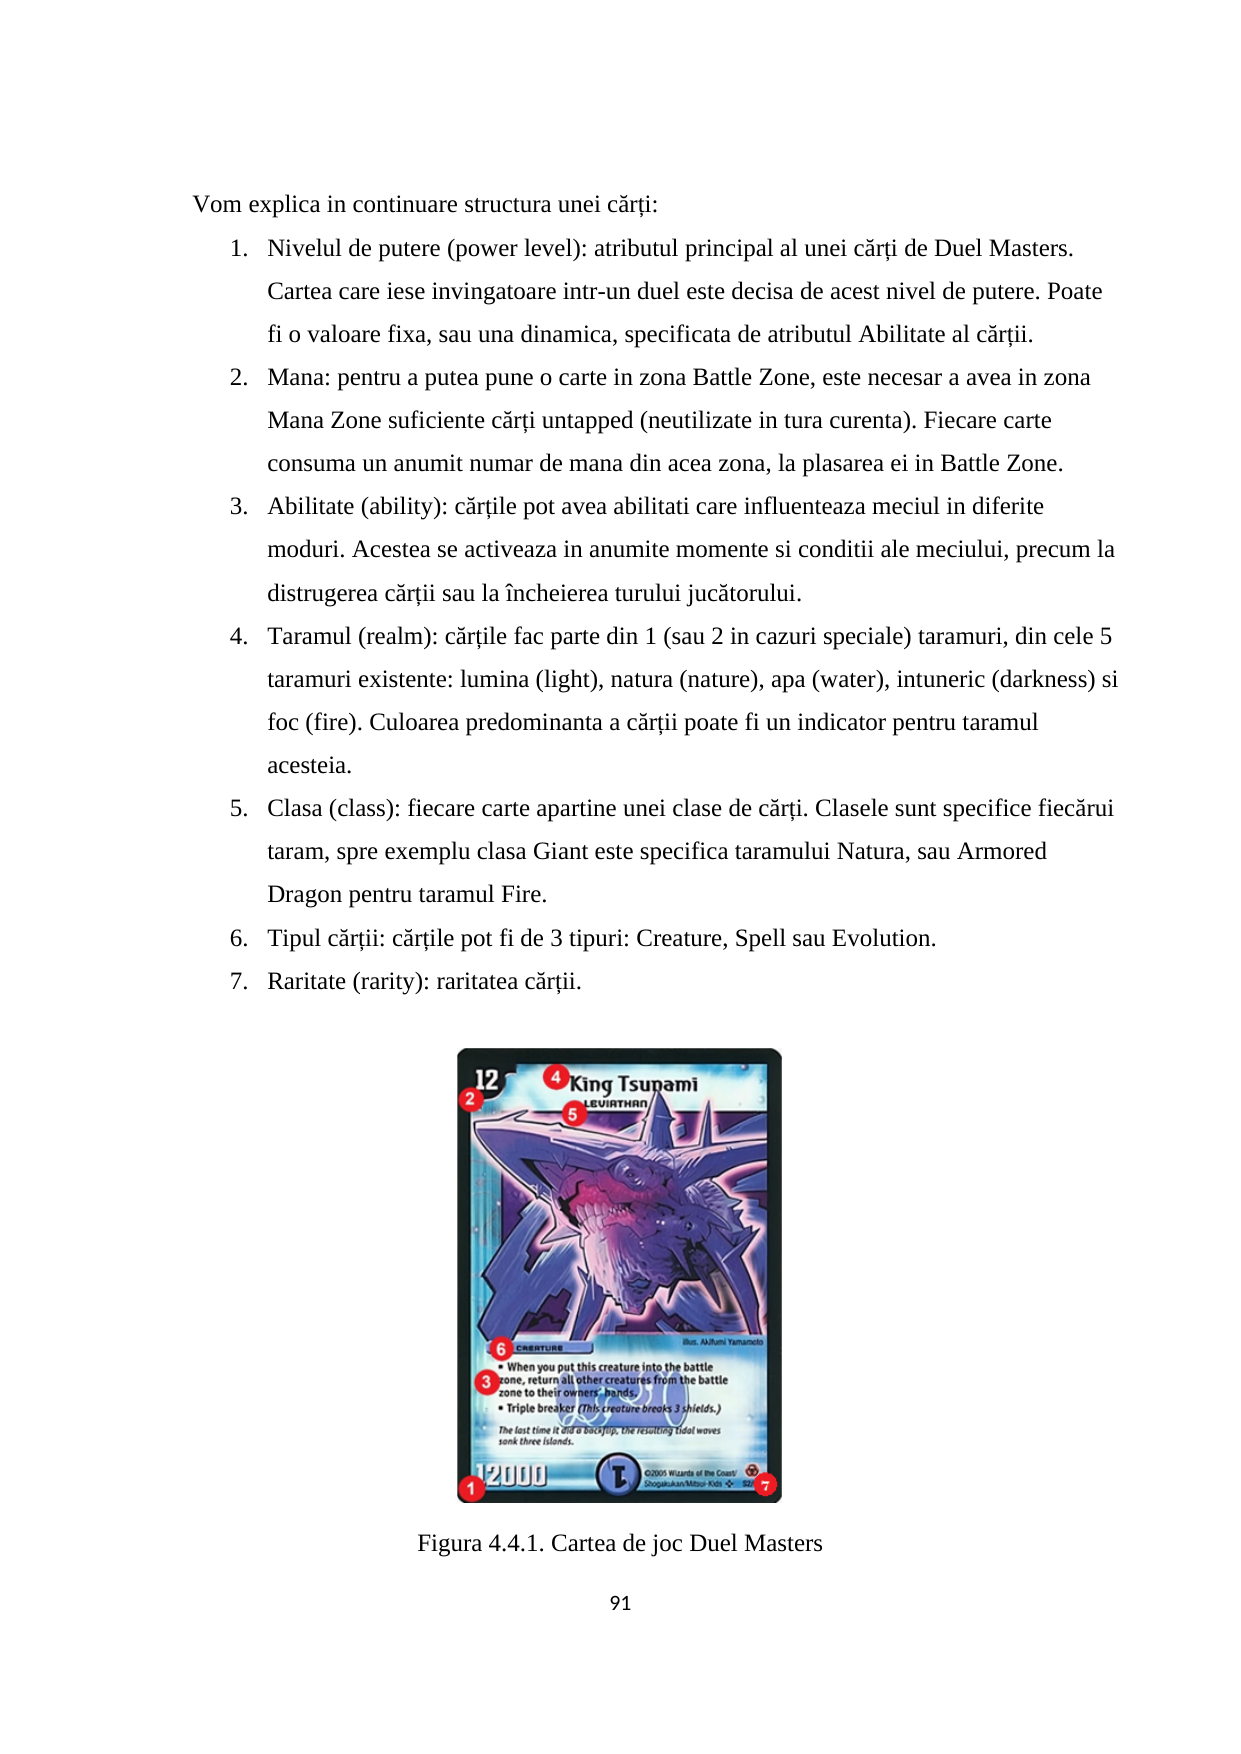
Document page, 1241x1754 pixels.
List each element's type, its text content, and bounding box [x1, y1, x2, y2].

list Taramul (realm): cărțile fac parte din 1 (sau 2 in cazuri speciale) taramuri, din cele 5 taramuri existente: lumina (light), natura (nature), apa (water), intuneric (darkness) si foc (fire). Culoarea predominanta a cărții poate fi un indicator pentru taramul acesteia. [229, 621, 1122, 779]
text Vom explica in continuare structura unei cărți: [118, 189, 1122, 218]
picture [457, 1046, 783, 1503]
list Tipul cărții: cărțile pot fi de 3 tipuri: Creature, Spell sau Evolution. [229, 923, 1122, 951]
list Nivelul de putere (power level): atributul principal al unei cărți de Duel Masters. Cartea care iese invingatoare intr-un duel este decisa de acest nivel de putere. Poate fi o valoare fixa, sau una dinamica, specificata de atributul Abilitate al cărții. [229, 233, 1122, 348]
text Figura 4.4.1. Cartea de joc Duel Masters [118, 1528, 1122, 1557]
list Abilitate (ability): cărțile pot avea abilitati care influenteaza meciul in diferite moduri. Acestea se activeaza in anumite momente si conditii ale meciului, precum la distrugerea cărții sau la încheierea turului jucătorului. [229, 491, 1122, 606]
list Raritate (rarity): raritatea cărții. [229, 966, 1122, 994]
list Mana: pentru a putea pune o carte in zona Battle Zone, este necesar a avea in zona Mana Zone suficiente cărți untapped (neutilizate in tura curenta). Fiecare carte consuma un anumit numar de mana din acea zona, la plasarea ei in Battle Zone. [229, 362, 1122, 477]
list Clasa (class): fiecare carte apartine unei clase de cărți. Clasele sunt specifice fiecărui taram, spre exemplu clasa Giant este specifica taramului Natura, sau Armored Dragon pentru taramul Fire. [229, 793, 1122, 908]
